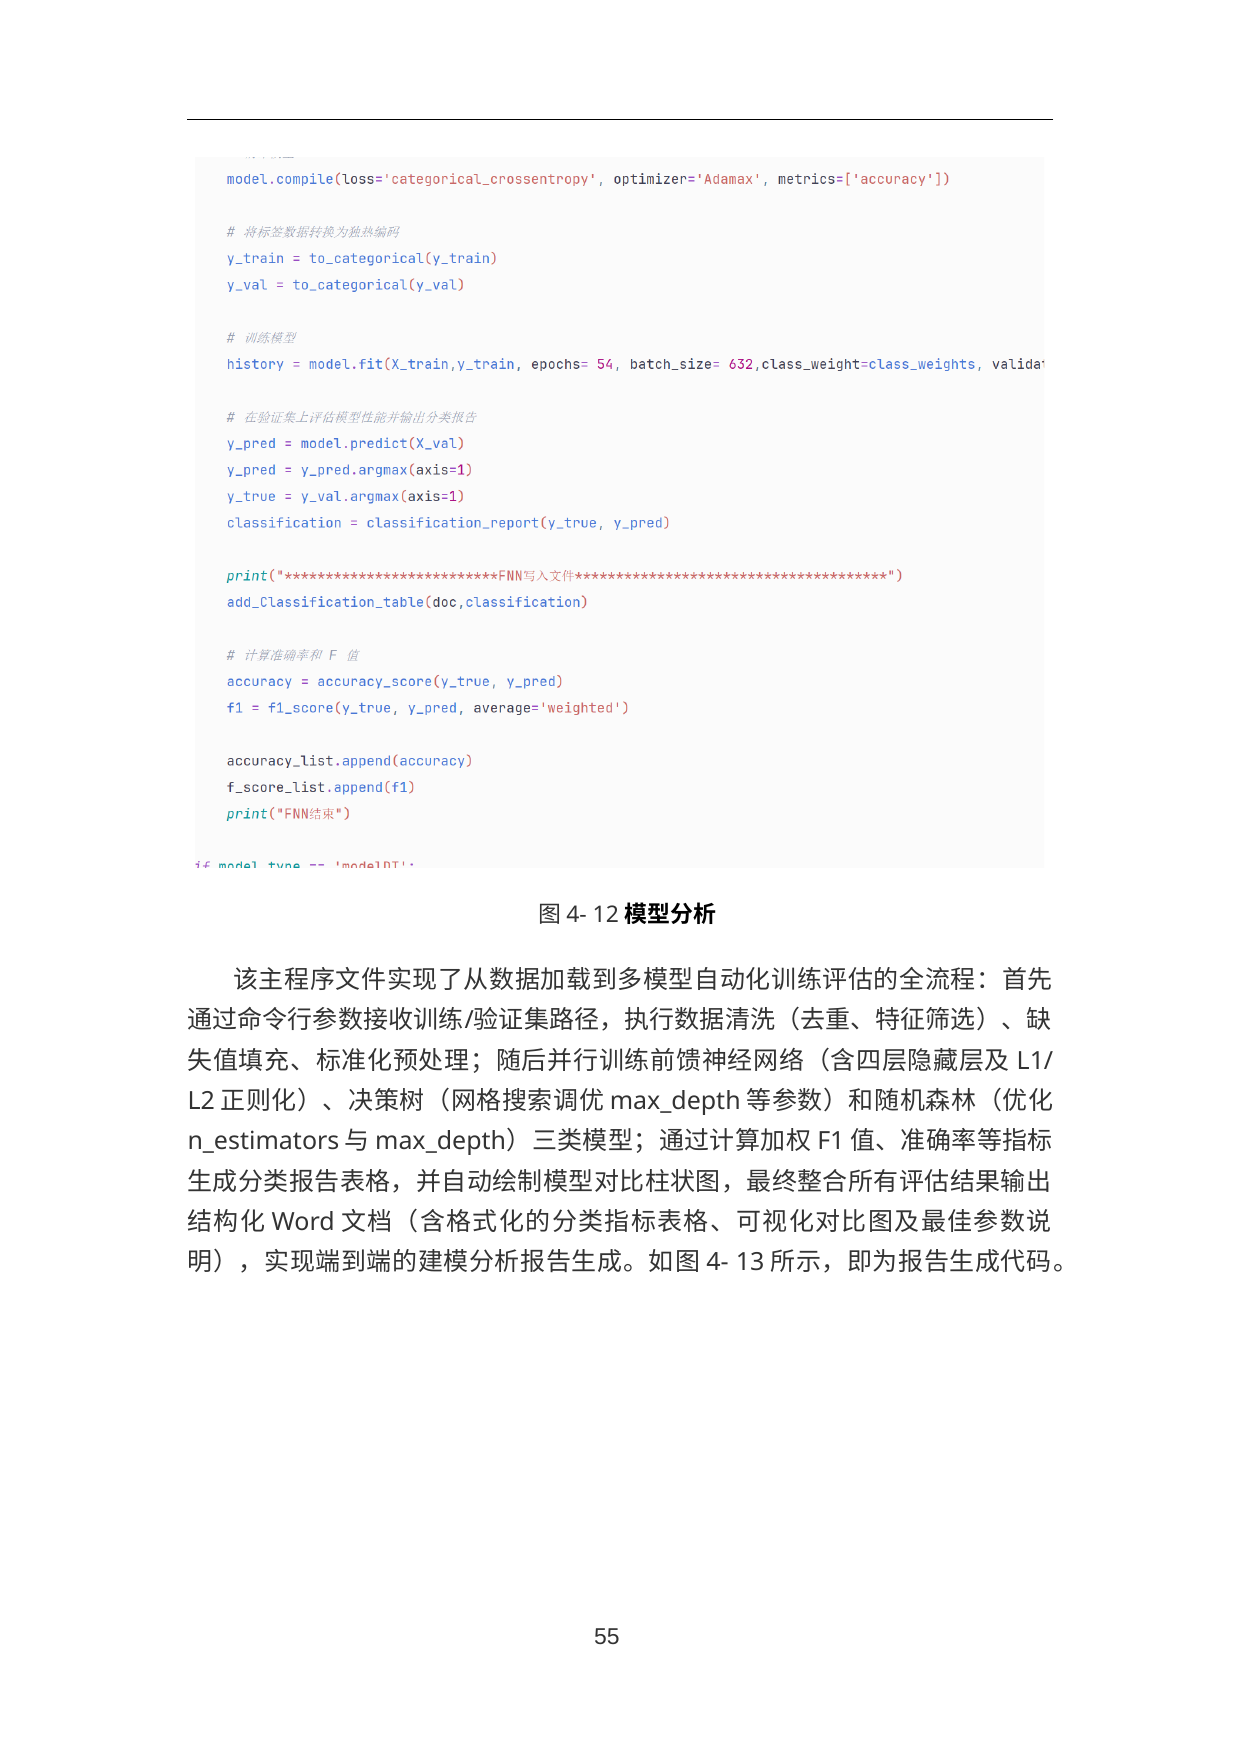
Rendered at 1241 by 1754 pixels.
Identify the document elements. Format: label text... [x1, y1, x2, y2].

picture [194, 157, 1044, 867]
